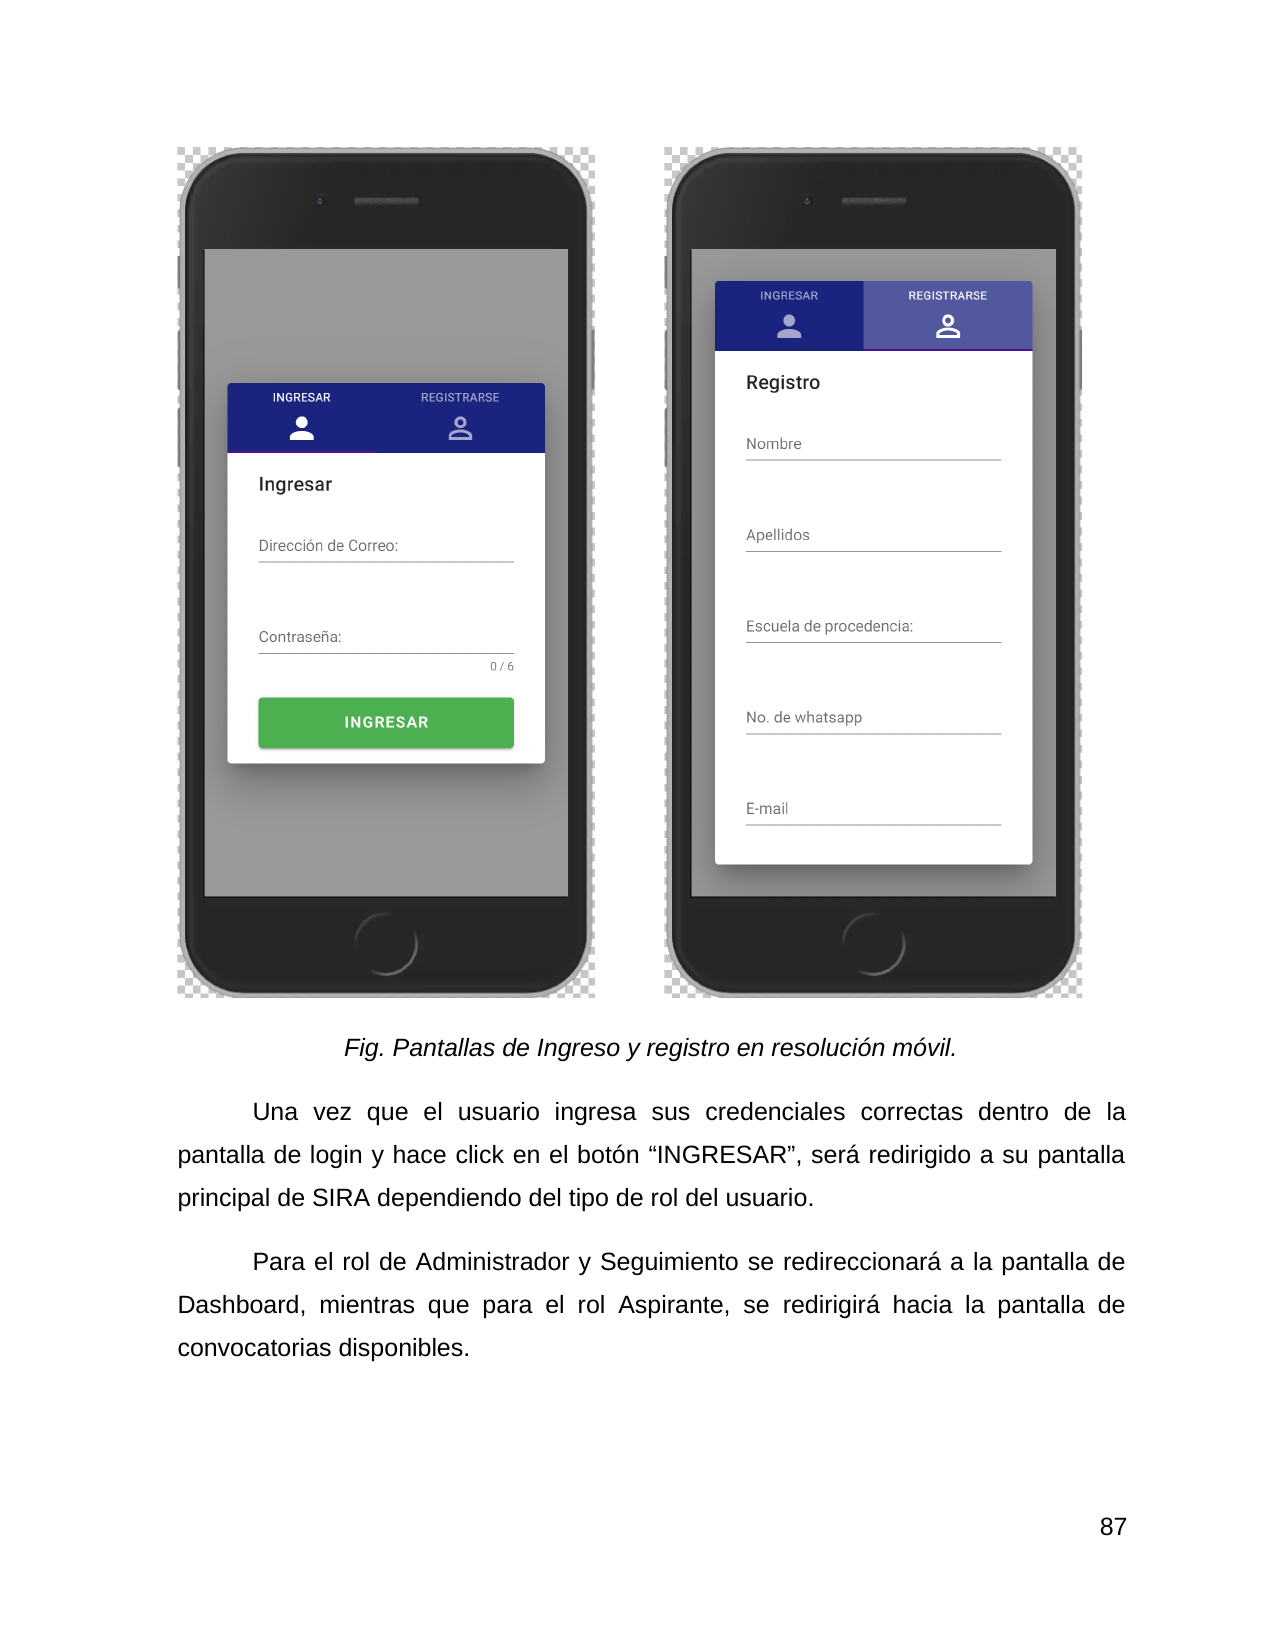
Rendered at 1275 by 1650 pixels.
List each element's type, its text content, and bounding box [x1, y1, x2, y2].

picture [177, 147, 595, 998]
text Para el rol de Administrador y Seguimiento se redireccionará a la pantalla de Dashboard, mientras que para el rol Aspirante, se redirigirá hacia la pantalla de convocatorias disponibles. [177, 1247, 1127, 1362]
text Fig. Pantallas de Ingreso y registro en resolución móvil. [177, 1033, 1127, 1062]
text Una vez que el usuario ingresa sus credenciales correctas dentro de la pantalla de login y hace click en el botón “INGRESAR”, será redirigido a su pantalla principal de SIRA dependiendo del tipo de rol del usuario. [177, 1097, 1127, 1212]
picture [664, 147, 1083, 998]
